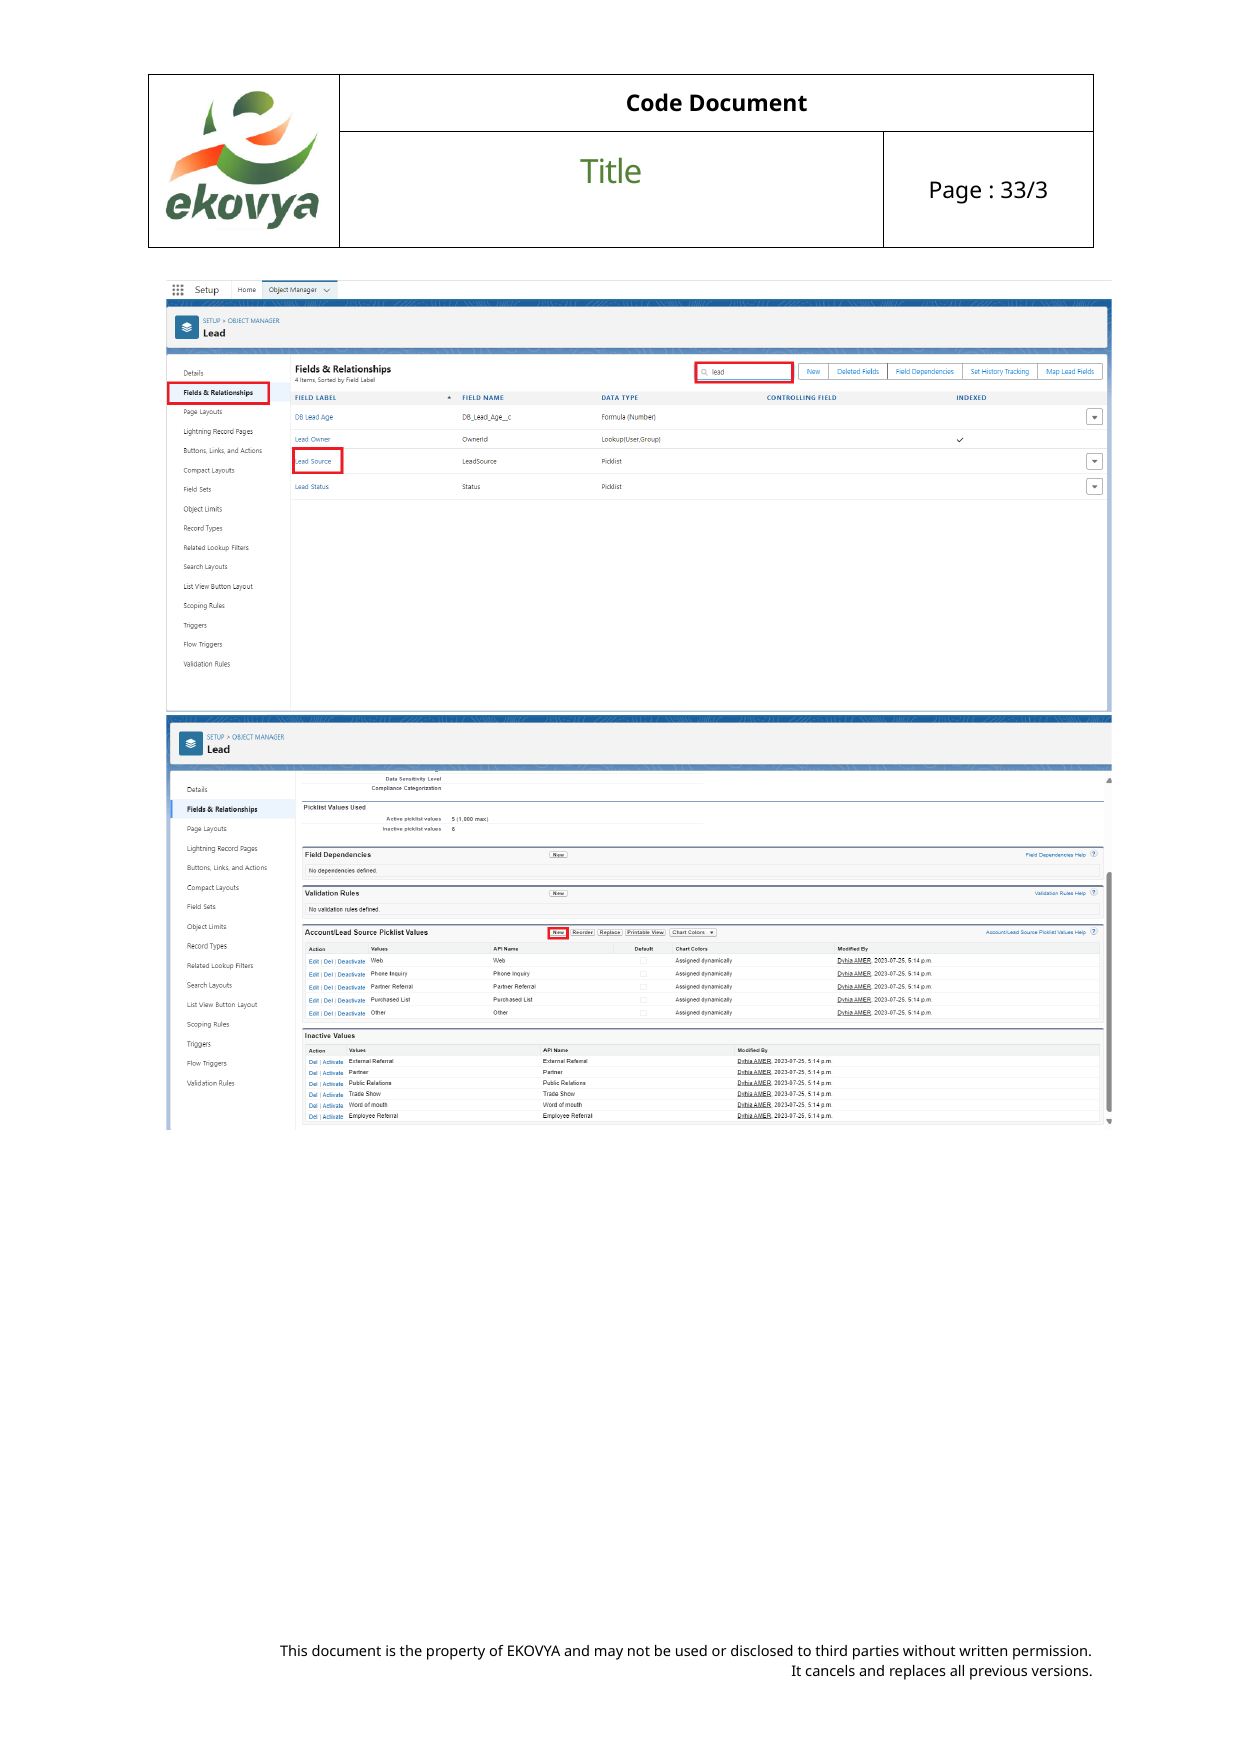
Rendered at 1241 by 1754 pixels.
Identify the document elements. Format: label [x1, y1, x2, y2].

picture [159, 75, 329, 232]
